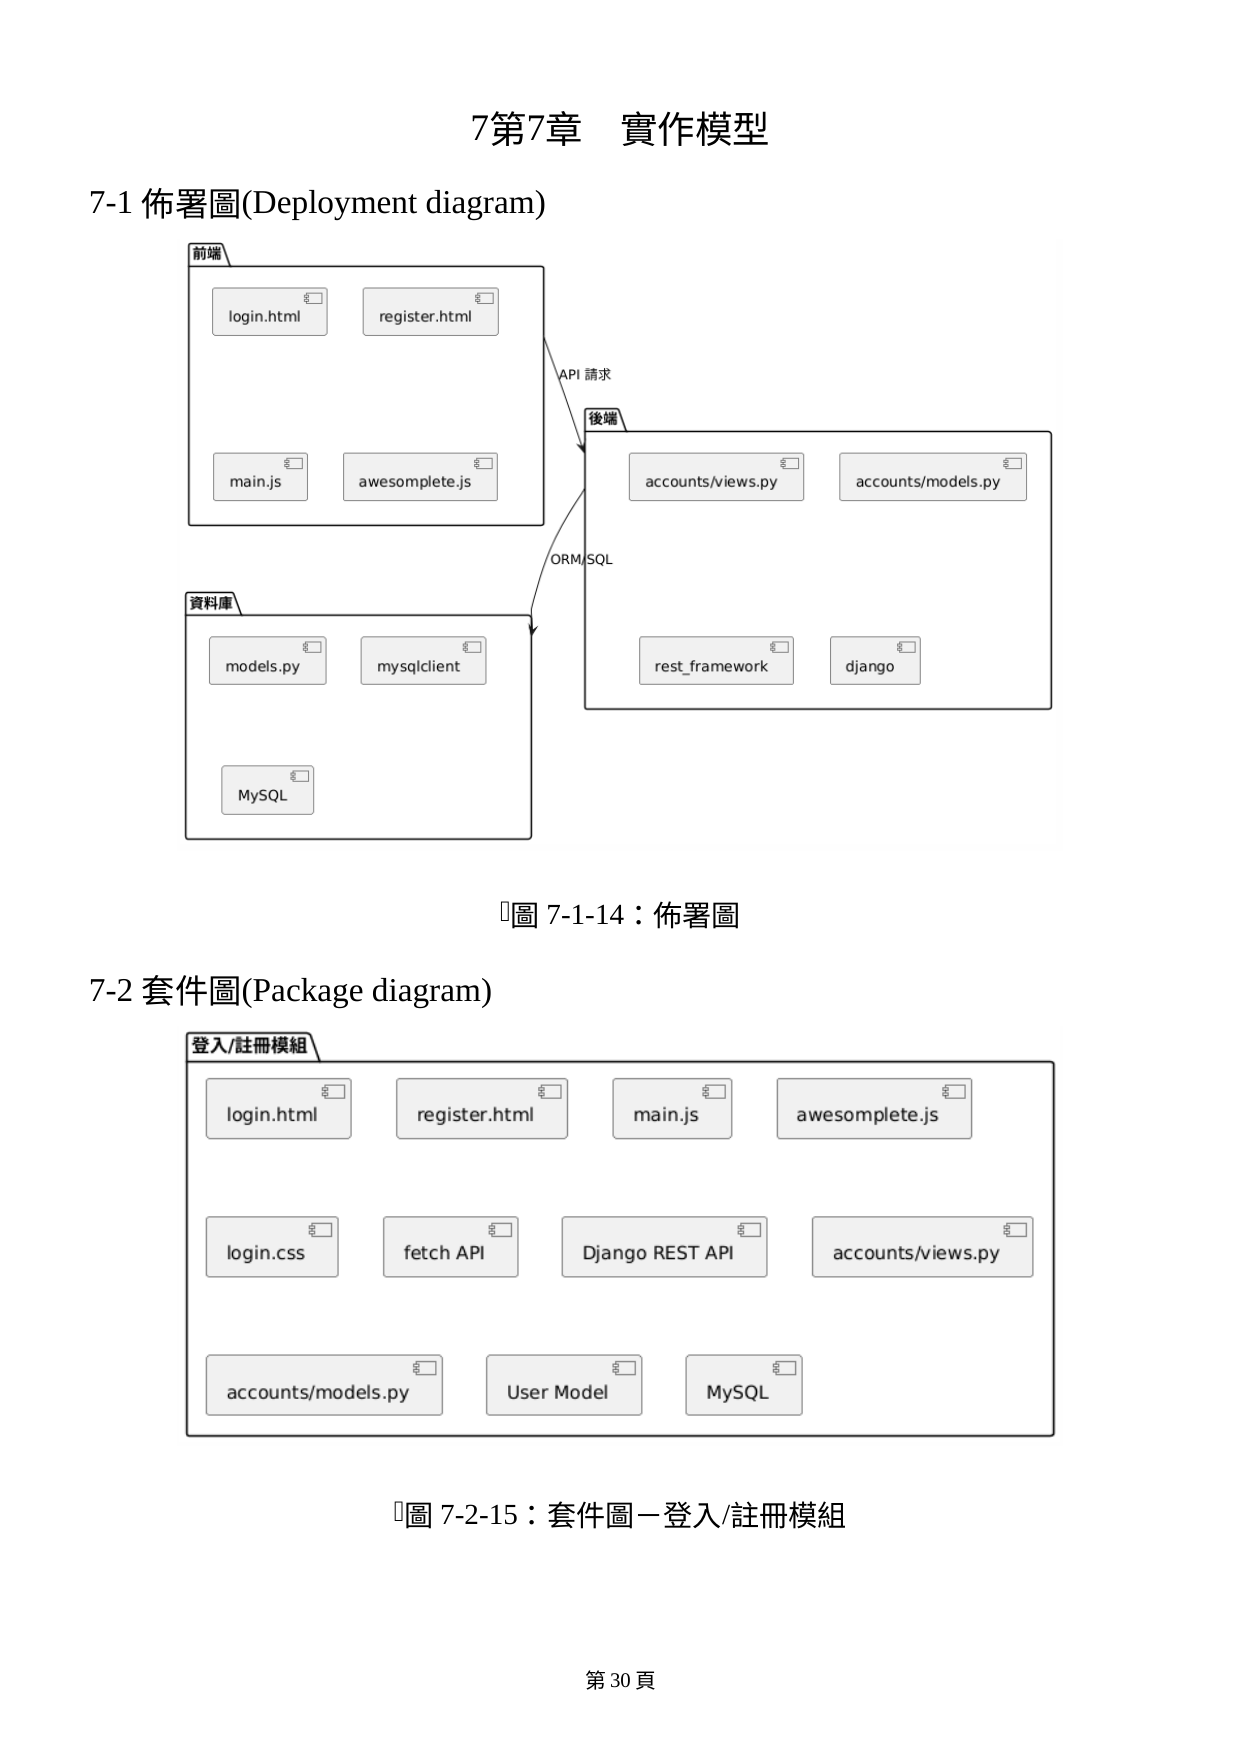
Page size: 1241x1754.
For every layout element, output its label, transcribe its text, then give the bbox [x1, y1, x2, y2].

picture [177, 1026, 1063, 1446]
picture [177, 239, 1063, 851]
subtitle 佈署圖(Deployment diagram) [89, 164, 1152, 239]
subtitle 第7章 實作模型 [89, 89, 1152, 164]
subtitle 套件圖(Package diagram) [89, 952, 1152, 1027]
